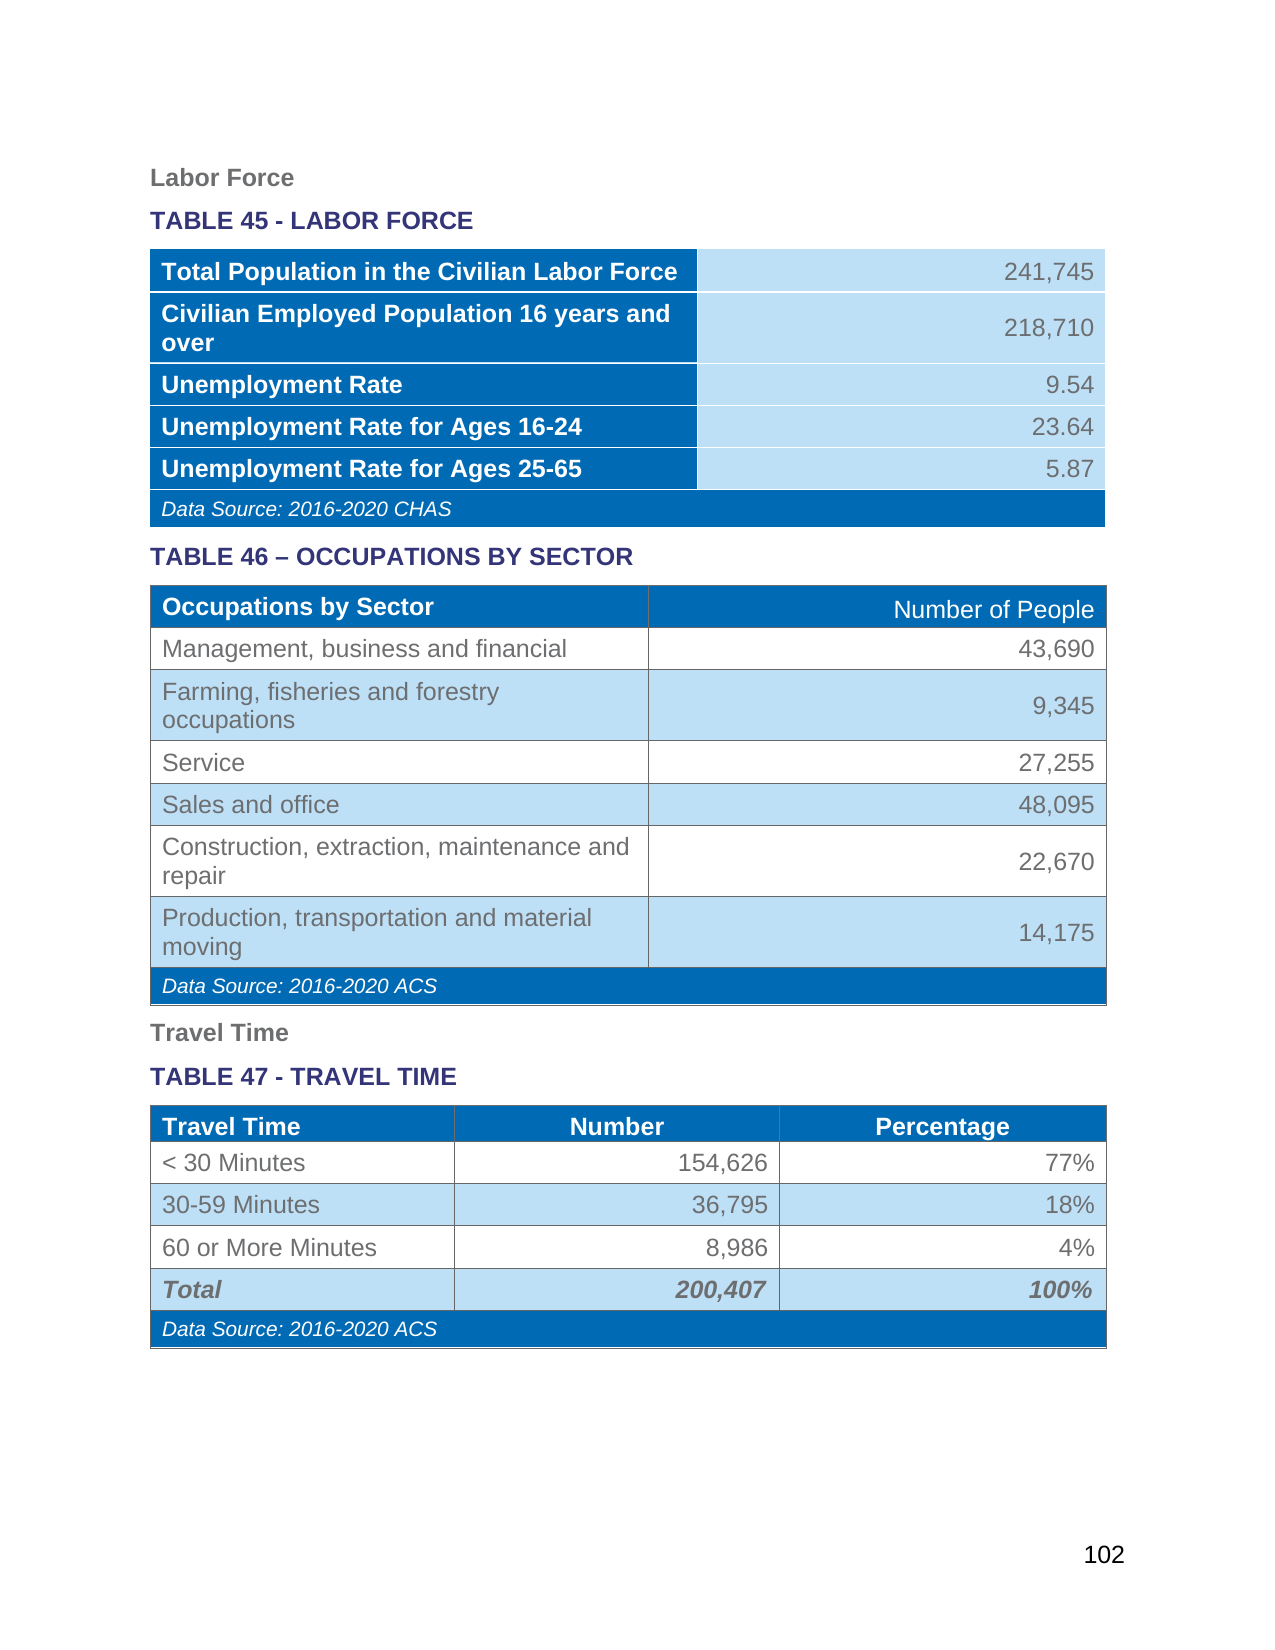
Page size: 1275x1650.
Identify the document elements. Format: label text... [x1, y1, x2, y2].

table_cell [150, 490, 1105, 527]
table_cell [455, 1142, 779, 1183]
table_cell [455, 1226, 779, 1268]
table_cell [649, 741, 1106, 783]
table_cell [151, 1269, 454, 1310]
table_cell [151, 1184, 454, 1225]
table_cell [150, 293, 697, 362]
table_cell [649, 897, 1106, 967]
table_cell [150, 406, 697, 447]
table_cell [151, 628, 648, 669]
text Labor Force [150, 162, 1125, 191]
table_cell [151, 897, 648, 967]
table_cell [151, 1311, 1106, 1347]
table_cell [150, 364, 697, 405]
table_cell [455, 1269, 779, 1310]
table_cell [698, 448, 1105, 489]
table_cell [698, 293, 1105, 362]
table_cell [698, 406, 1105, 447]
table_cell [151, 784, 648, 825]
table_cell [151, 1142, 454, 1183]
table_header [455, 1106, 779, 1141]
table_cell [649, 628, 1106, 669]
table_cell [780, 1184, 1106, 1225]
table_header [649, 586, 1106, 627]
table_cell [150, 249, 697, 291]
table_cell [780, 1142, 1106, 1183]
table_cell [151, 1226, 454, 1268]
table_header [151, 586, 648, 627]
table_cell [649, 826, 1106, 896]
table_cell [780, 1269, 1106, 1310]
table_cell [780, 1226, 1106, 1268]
text Travel Time [150, 1018, 1125, 1047]
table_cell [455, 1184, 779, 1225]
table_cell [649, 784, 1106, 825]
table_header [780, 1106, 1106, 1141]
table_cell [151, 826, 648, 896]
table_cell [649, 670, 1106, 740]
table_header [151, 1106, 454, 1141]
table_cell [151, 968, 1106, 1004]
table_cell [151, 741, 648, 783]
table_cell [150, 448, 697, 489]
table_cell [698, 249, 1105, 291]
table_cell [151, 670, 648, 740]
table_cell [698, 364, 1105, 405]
